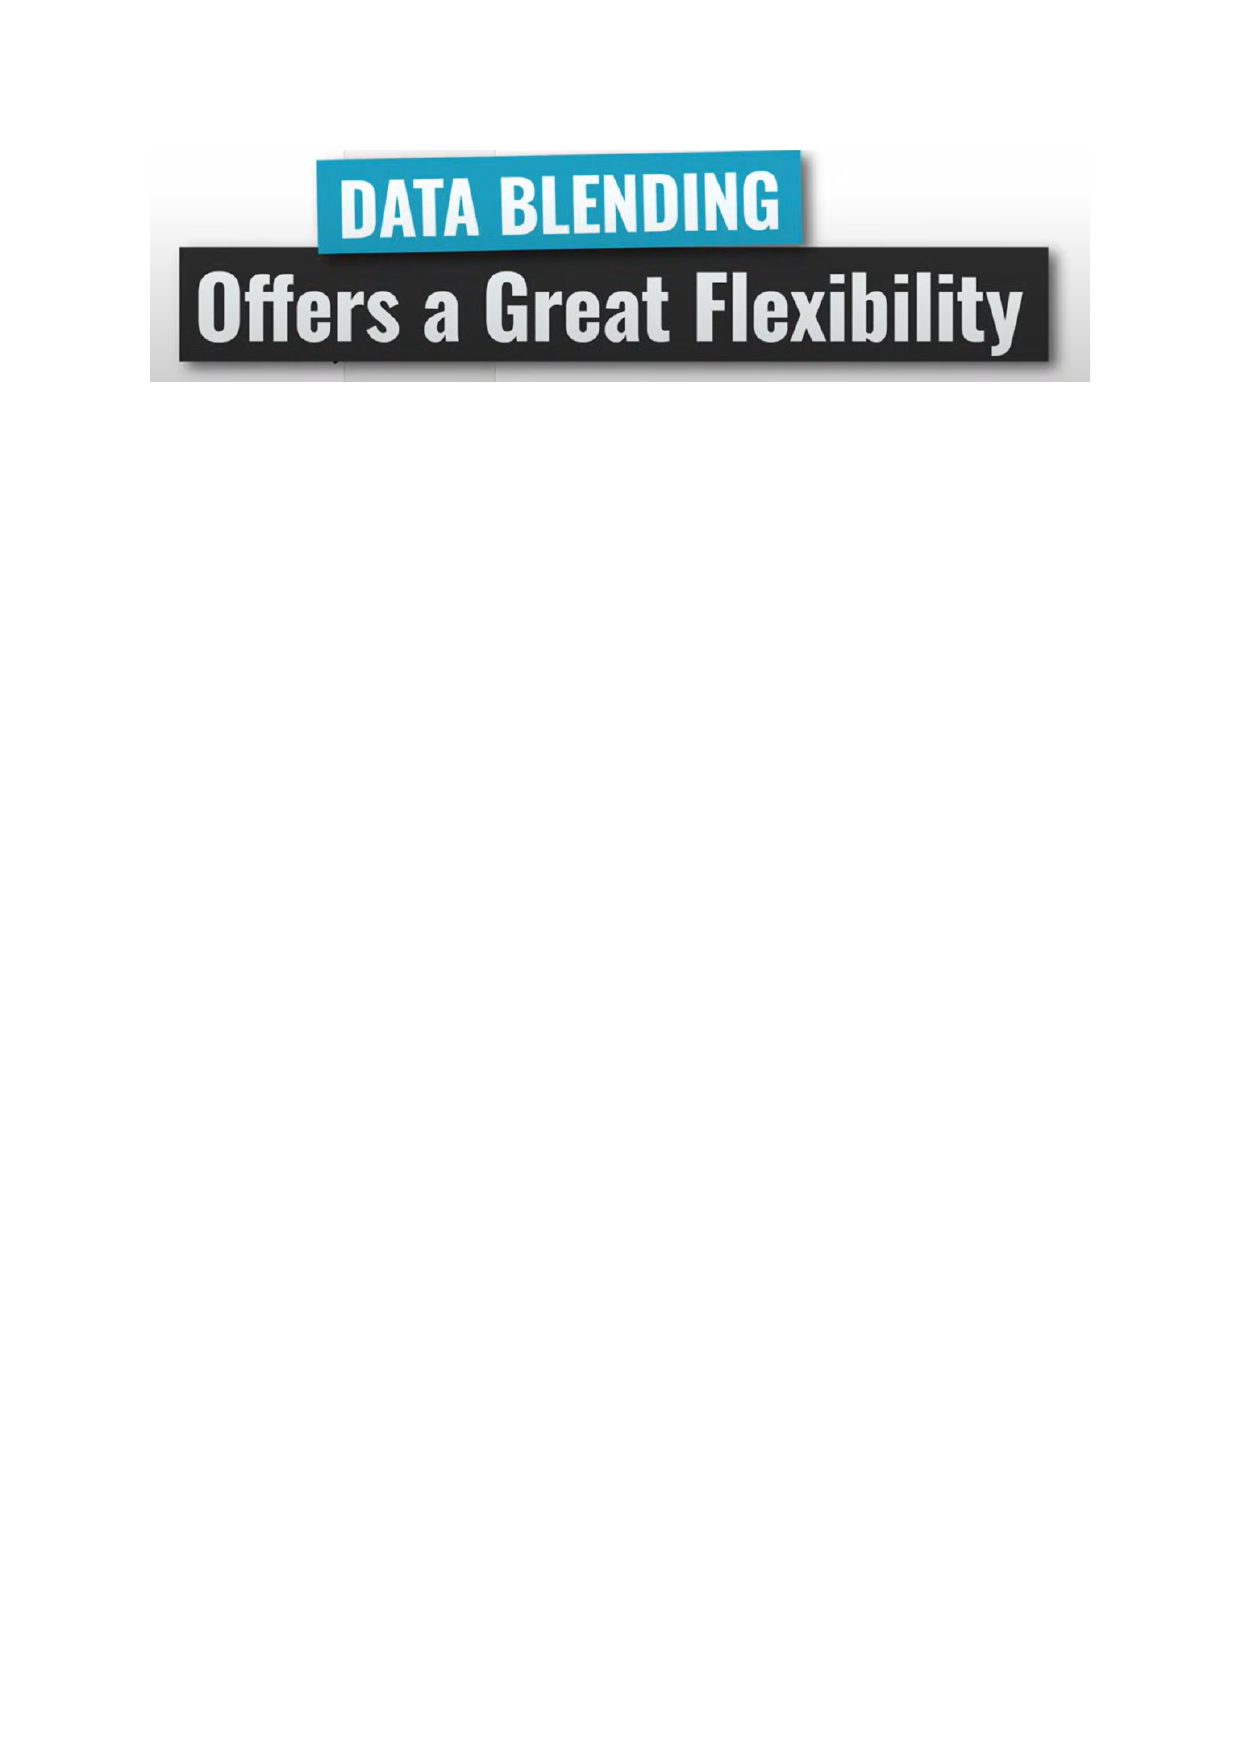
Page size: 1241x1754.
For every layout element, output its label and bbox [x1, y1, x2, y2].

picture [150, 150, 1091, 382]
